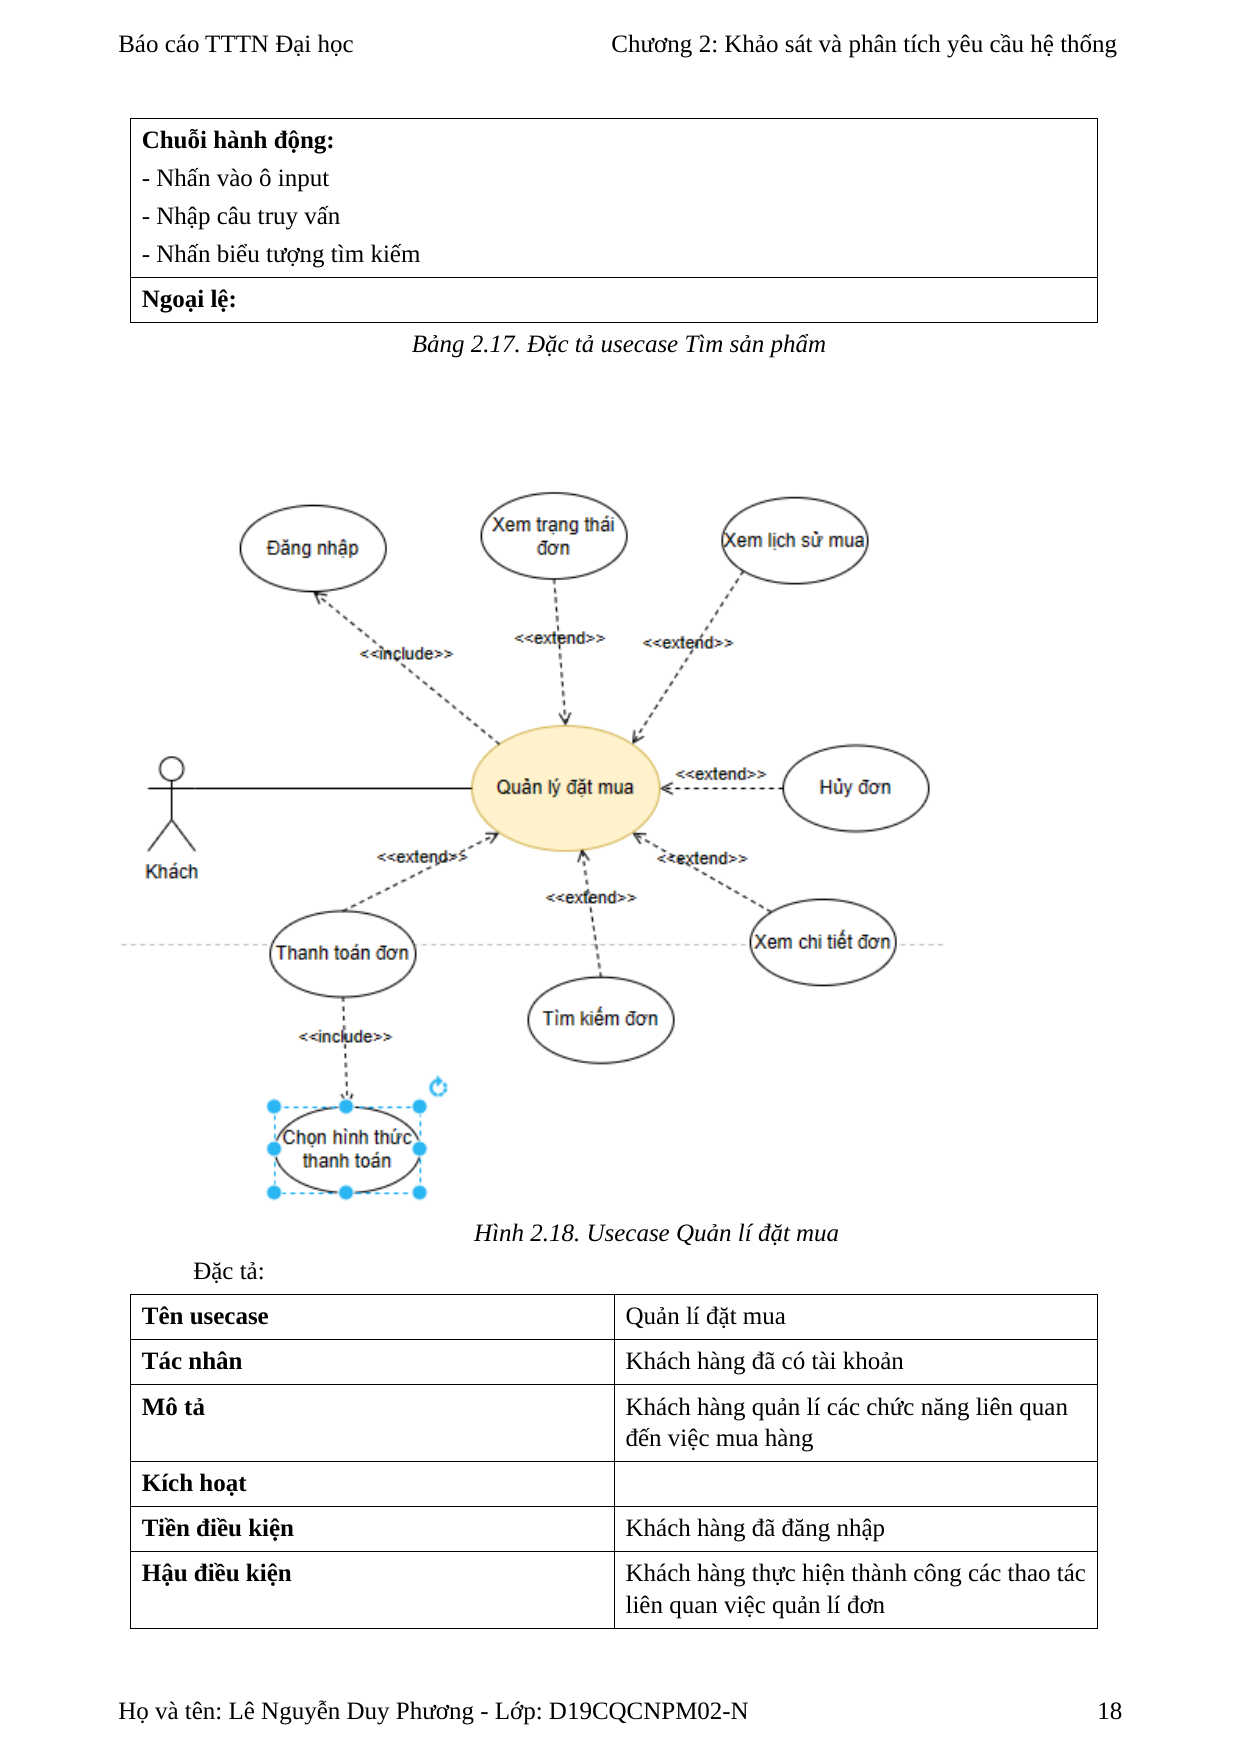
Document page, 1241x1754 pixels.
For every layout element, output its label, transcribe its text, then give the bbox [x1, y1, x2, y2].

table_header Quản lí đặt mua [615, 1295, 1097, 1339]
table_cell Khách hàng thực hiện thành công các thao tác liên quan việc quản lí đơn [615, 1552, 1097, 1628]
table_header Tên usecase [131, 1295, 614, 1339]
table_cell Khách hàng đã đăng nhập [615, 1507, 1097, 1551]
text Hình 2.18. Usecase Quản lí đặt mua [118, 1218, 1122, 1247]
text Bảng 2.17. Đặc tả usecase Tìm sản phẩm [118, 329, 1122, 358]
picture [118, 480, 947, 1210]
text Đặc tả: [118, 1256, 1122, 1285]
table_cell Chuỗi hành động: - Nhấn vào ô input - Nhập câu truy vấn - Nhấn biểu tượng tìm kiếm [131, 119, 1097, 277]
table_cell [615, 1462, 1097, 1506]
table_cell Kích hoạt [131, 1462, 614, 1506]
table_cell Hậu điều kiện [131, 1552, 614, 1628]
table_cell Mô tả [131, 1385, 614, 1461]
table_cell Khách hàng quản lí các chức năng liên quan đến việc mua hàng [615, 1385, 1097, 1461]
table_cell Tác nhân [131, 1340, 614, 1384]
table_cell Ngoại lệ: [131, 278, 1097, 322]
table_cell Khách hàng đã có tài khoản [615, 1340, 1097, 1384]
table_cell Tiền điều kiện [131, 1507, 614, 1551]
